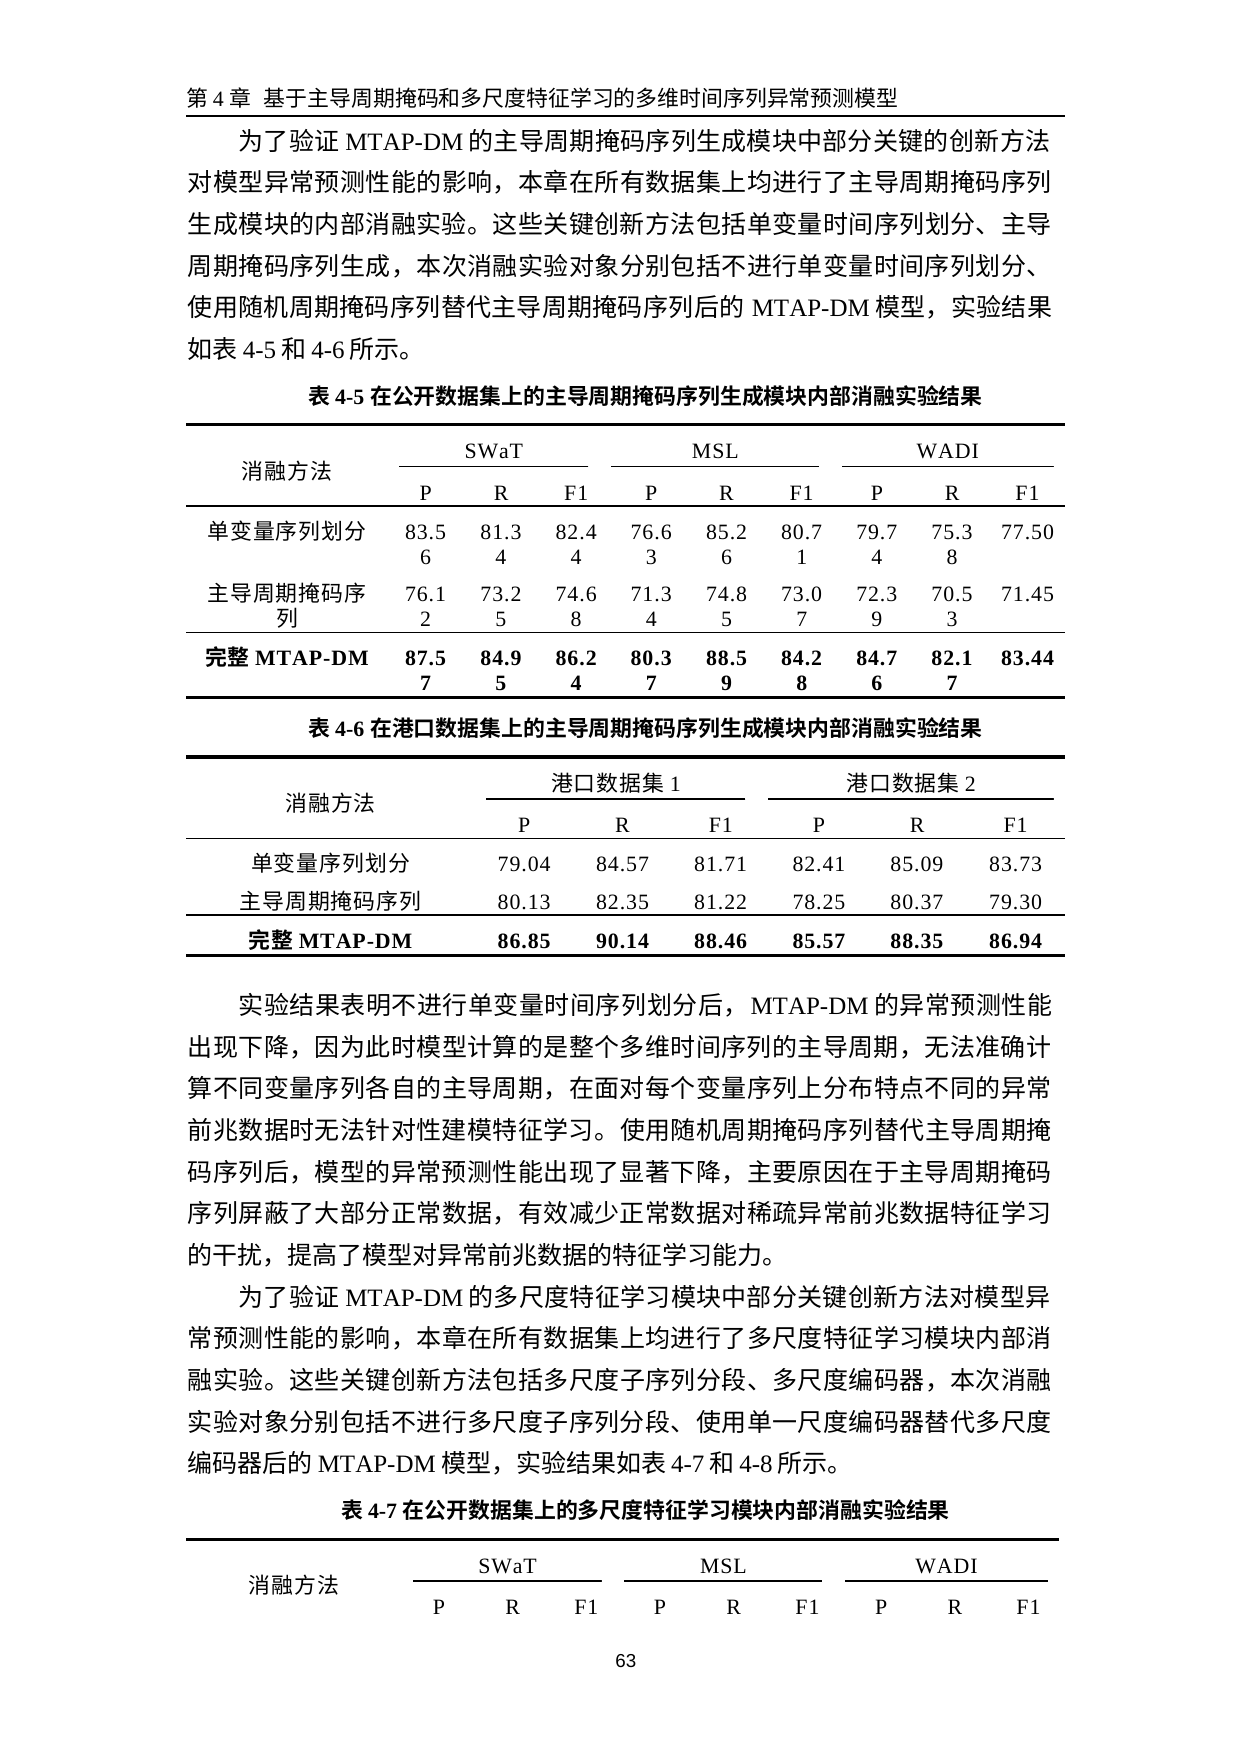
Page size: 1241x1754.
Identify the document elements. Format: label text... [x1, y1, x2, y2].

table_cell R [868, 800, 966, 837]
table_cell 88.59 [689, 633, 764, 696]
table_cell 74.68 [538, 569, 613, 632]
table_cell 79.30 [966, 877, 1065, 914]
table_cell 完整MTAP-DM [186, 633, 388, 696]
table_cell 76.63 [613, 507, 689, 569]
table_cell 主导周期掩码序列 [186, 877, 475, 914]
table_header 消融方法 [186, 759, 475, 837]
table_cell 84.57 [573, 839, 671, 877]
text 实验结果表明不进行单变量时间序列划分后，MTAP-DM的异常预测性能出现下降，因为此时模型计算的是整个多维时间序列的主导周期，无法准确计算不同变量序列各自的主导周期，在面对每个变量序列上分布特点不同的异常前兆数据时无法针对性建模特征学习。使用随机周期掩码序列替代主导周期掩码序列后，模型的异常预测性能出现了显著下降，主要原因在于主导周期掩码序列屏蔽了大部分正常数据，有效减少正常数据对稀疏异常前兆数据特征学习的干扰，提高了模型对异常前兆数据的特征学习能力。 [188, 981, 1053, 1273]
table_cell R [463, 468, 538, 505]
table_cell F1 [549, 1582, 623, 1619]
table_cell P [388, 468, 463, 505]
table_cell 75.38 [914, 507, 989, 569]
table_cell 77.50 [990, 507, 1065, 569]
table_cell 76.12 [388, 569, 463, 632]
table_cell 90.14 [573, 916, 671, 953]
table_cell F1 [990, 468, 1065, 505]
table_cell R [476, 1582, 549, 1619]
table_cell 主导周期掩码序列 [186, 569, 388, 632]
table_cell F1 [764, 468, 839, 505]
table_cell 85.09 [868, 839, 966, 877]
table_cell 88.35 [868, 916, 966, 953]
table_header 港口数据集2 [757, 759, 1065, 800]
table_cell 83.44 [990, 633, 1065, 696]
table_cell P [475, 800, 573, 837]
table_cell P [623, 1582, 697, 1619]
table_cell 85.57 [770, 916, 868, 953]
table_cell R [914, 468, 989, 505]
text 表4-7 在公开数据集上的多尺度特征学习模块内部消融实验结果 [188, 1493, 1053, 1525]
table_cell 71.34 [613, 569, 689, 632]
table_cell 88.46 [671, 916, 770, 953]
table_cell 82.41 [770, 839, 868, 877]
table_cell 87.57 [388, 633, 463, 696]
table_header SWaT [402, 1541, 613, 1582]
table_cell F1 [770, 1582, 844, 1619]
table_cell 80.13 [475, 877, 573, 914]
table_cell 82.35 [573, 877, 671, 914]
table_cell 82.17 [914, 633, 989, 696]
table_header SWaT [388, 426, 600, 467]
text 为了验证MTAP-DM的主导周期掩码序列生成模块中部分关键的创新方法对模型异常预测性能的影响，本章在所有数据集上均进行了主导周期掩码序列生成模块的内部消融实验。这些关键创新方法包括单变量时间序列划分、主导周期掩码序列生成，本次消融实验对象分别包括不进行单变量时间序列划分、使用随机周期掩码序列替代主导周期掩码序列后的MTAP-DM模型，实验结果如表4-5和4-6所示。 [188, 117, 1053, 367]
table_cell F1 [538, 468, 613, 505]
table_cell 84.76 [839, 633, 914, 696]
table_cell F1 [991, 1582, 1065, 1619]
table_cell 单变量序列划分 [186, 839, 475, 877]
table_cell 71.45 [990, 569, 1065, 632]
table_header 消融方法 [186, 426, 388, 505]
table_cell P [613, 468, 689, 505]
table_cell 72.39 [839, 569, 914, 632]
table_cell R [573, 800, 671, 837]
table_cell P [844, 1582, 918, 1619]
table_cell R [918, 1582, 991, 1619]
table_header WADI [833, 1541, 1059, 1582]
table_cell 86.85 [475, 916, 573, 953]
table_cell 81.34 [463, 507, 538, 569]
table_cell 81.71 [671, 839, 770, 877]
table_cell P [839, 468, 914, 505]
text 为了验证MTAP-DM的多尺度特征学习模块中部分关键创新方法对模型异常预测性能的影响，本章在所有数据集上均进行了多尺度特征学习模块内部消融实验。这些关键创新方法包括多尺度子序列分段、多尺度编码器，本次消融实验对象分别包括不进行多尺度子序列分段、使用单一尺度编码器替代多尺度编码器后的MTAP-DM模型，实验结果如表4-7和4-8所示。 [188, 1273, 1053, 1481]
table_cell 74.85 [689, 569, 764, 632]
table_cell 70.53 [914, 569, 989, 632]
table_cell 84.95 [463, 633, 538, 696]
table_cell 80.37 [868, 877, 966, 914]
table_cell 80.71 [764, 507, 839, 569]
table_header WADI [830, 426, 1065, 467]
table_cell 单变量序列划分 [186, 507, 388, 569]
text 表4-5 在公开数据集上的主导周期掩码序列生成模块内部消融实验结果 [188, 379, 1053, 411]
table_cell 83.73 [966, 839, 1065, 877]
table_header MSL [613, 1541, 833, 1582]
table_cell 79.04 [475, 839, 573, 877]
table_cell 85.26 [689, 507, 764, 569]
table_cell 86.24 [538, 633, 613, 696]
table_cell 81.22 [671, 877, 770, 914]
table_cell 84.28 [764, 633, 839, 696]
table_cell 78.25 [770, 877, 868, 914]
table_cell 82.44 [538, 507, 613, 569]
table_cell F1 [966, 800, 1065, 837]
text 表4-6 在港口数据集上的主导周期掩码序列生成模块内部消融实验结果 [188, 711, 1053, 743]
table_cell F1 [671, 800, 770, 837]
table_cell P [402, 1582, 476, 1619]
table_cell 79.74 [839, 507, 914, 569]
table_cell 80.37 [613, 633, 689, 696]
table_cell 73.07 [764, 569, 839, 632]
table_cell 73.25 [463, 569, 538, 632]
table_cell R [697, 1582, 770, 1619]
table_cell P [770, 800, 868, 837]
table_cell 86.94 [966, 916, 1065, 953]
table_cell 完整MTAP-DM [186, 916, 475, 953]
table_header 消融方法 [186, 1541, 402, 1619]
table_header 港口数据集1 [475, 759, 757, 800]
table_header MSL [600, 426, 830, 467]
table_cell R [689, 468, 764, 505]
table_cell 83.56 [388, 507, 463, 569]
